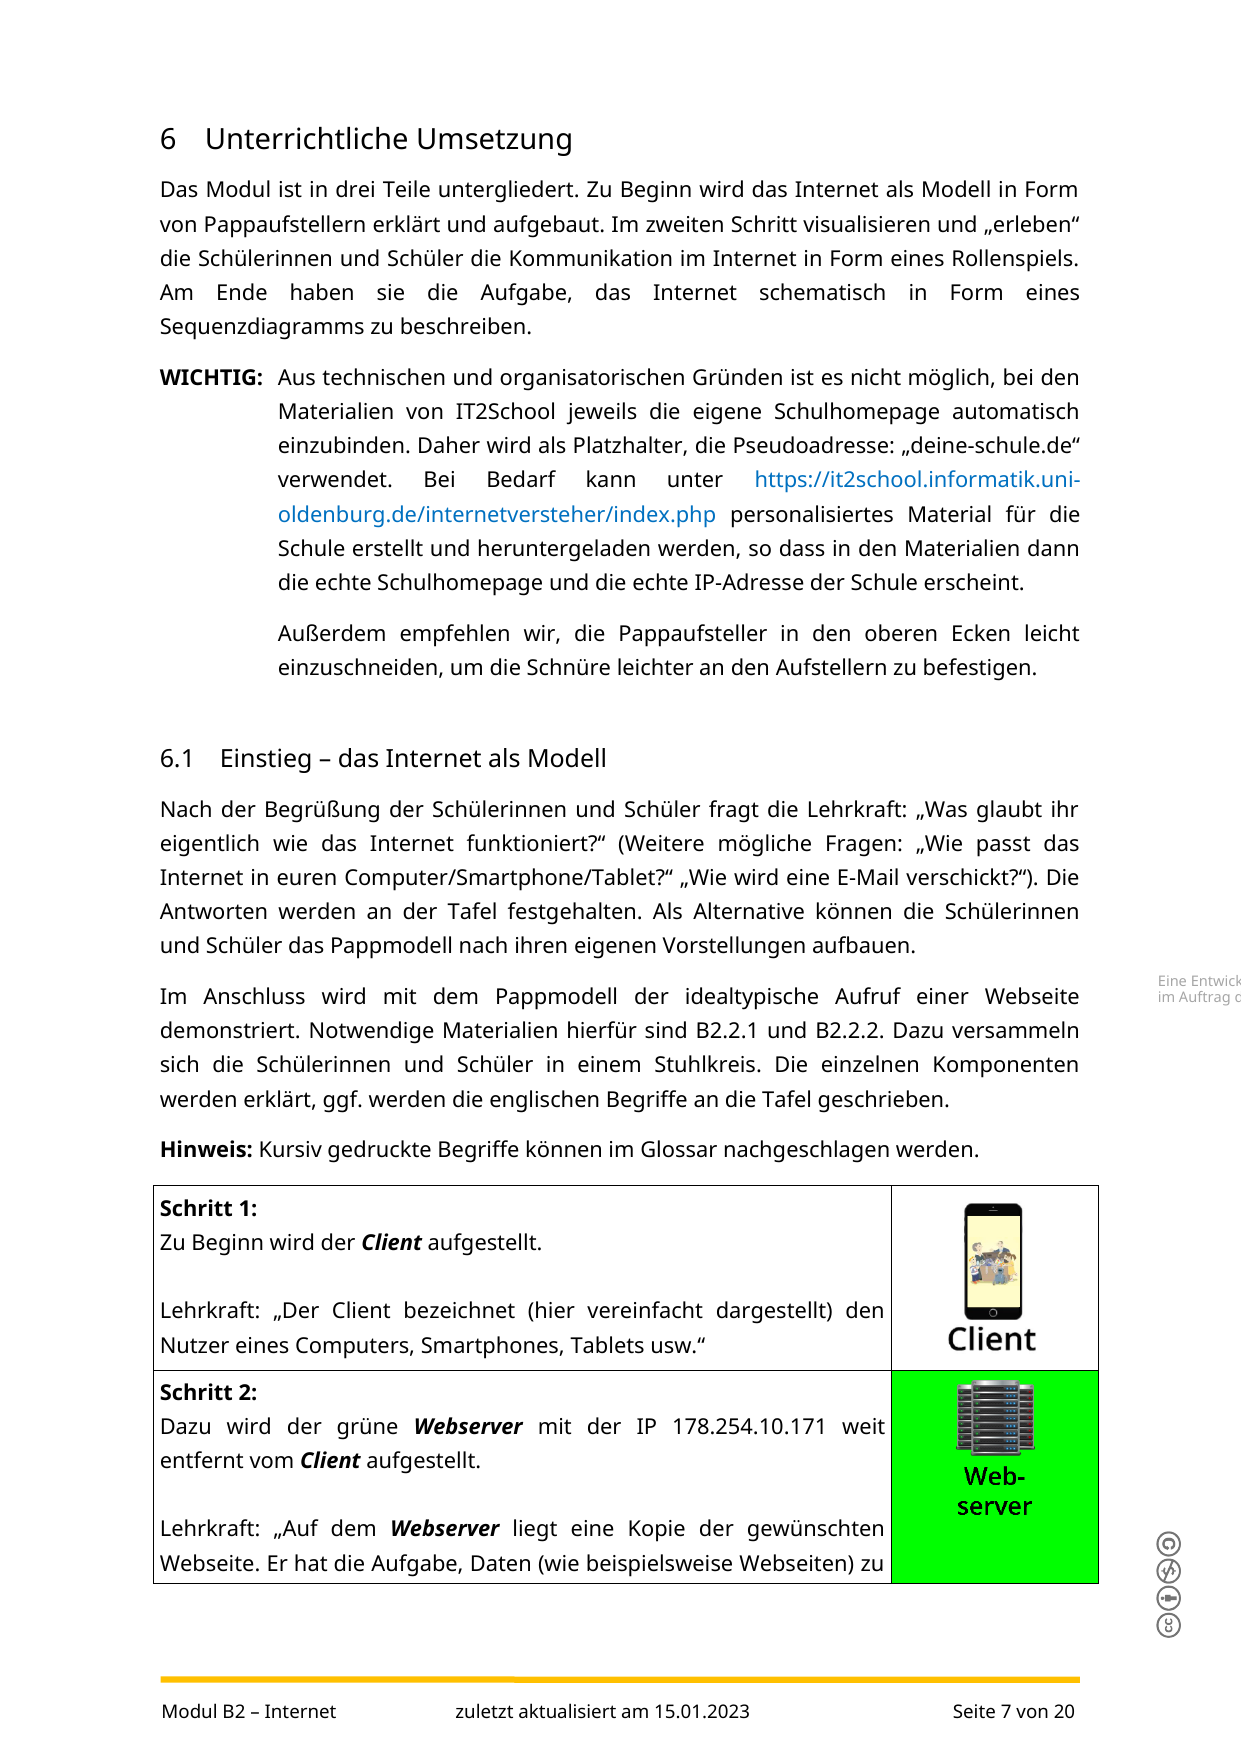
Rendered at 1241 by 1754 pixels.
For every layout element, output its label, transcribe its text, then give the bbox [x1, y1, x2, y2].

picture [953, 1376, 1036, 1518]
text Im Anschluss wird mit dem Pappmodell der idealtypische Aufruf einer Webseite demonstriert. Notwendige Materialien hierfür sind B2.2.1 und B2.2.2. Dazu versammeln sich die Schülerinnen und Schüler in einem Stuhlkreis. Die einzelnen Komponenten werden erklärt, ggf. werden die englischen Begriffe an die Tafel geschrieben. [159, 981, 1081, 1113]
text Nach der Begrüßung der Schülerinnen und Schüler fragt die Lehrkraft: „Was glaubt ihr eigentlich wie das Internet funktioniert?“ (Weitere mögliche Fragen: „Wie passt das Internet in euren Computer/Smartphone/Tablet?“ „Wie wird eine E-Mail verschickt?“). Die Antworten werden an der Tafel festgehalten. Als Alternative können die Schülerinnen und Schüler das Pappmodell nach ihren eigenen Vorstellungen aufbauen. [159, 794, 1081, 960]
table_cell [892, 1371, 1098, 1583]
table_header [892, 1186, 1098, 1370]
text Außerdem empfehlen wir, die Pappaufsteller in den oberen Ecken leicht einzuschneiden, um die Schnüre leichter an den Aufstellern zu befestigen. [278, 618, 1081, 682]
text Das Modul ist in drei Teile untergliedert. Zu Beginn wird das Internet als Modell in Form von Pappaufstellern erklärt und aufgebaut. Im zweiten Schritt visualisieren und „erleben“ die Schülerinnen und Schüler die Kommunikation im Internet in Form eines Rollenspiels. Am Ende haben sie die Aufgabe, das Internet schematisch in Form eines Sequenzdiagramms zu beschreiben. [159, 174, 1081, 341]
picture [935, 1192, 1054, 1360]
text Hinweis: Kursiv gedruckte Begriffe können im Glossar nachgeschlagen werden. [159, 1134, 1081, 1164]
text WICHTIG: Aus technischen und organisatorischen Gründen ist es nicht möglich, bei den Materialien von IT2School jeweils die eigene Schulhomepage automatisch einzubinden. Daher wird als Platzhalter, die Pseudoadresse: „deine-schule.de“ verwendet. Bei Bedarf kann unter https://it2school.informatik.uni-oldenburg.de/internetversteher/index.php personalisiertes Material für die Schule erstellt und heruntergeladen werden, so dass in den Materialien dann die echte Schulhomepage und die echte IP-Adresse der Schule erscheint. [159, 362, 1081, 597]
subtitle Einstieg – das Internet als Modell [159, 740, 1081, 774]
table_header Schritt 1: Zu Beginn wird der Client aufgestellt. Lehrkraft: „Der Client bezeichnet (hier vereinfacht dargestellt) den Nutzer eines Computers, Smartphones, Tablets usw.“ [154, 1186, 891, 1370]
subtitle Unterrichtliche Umsetzung [159, 118, 1081, 158]
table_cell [154, 1371, 891, 1583]
